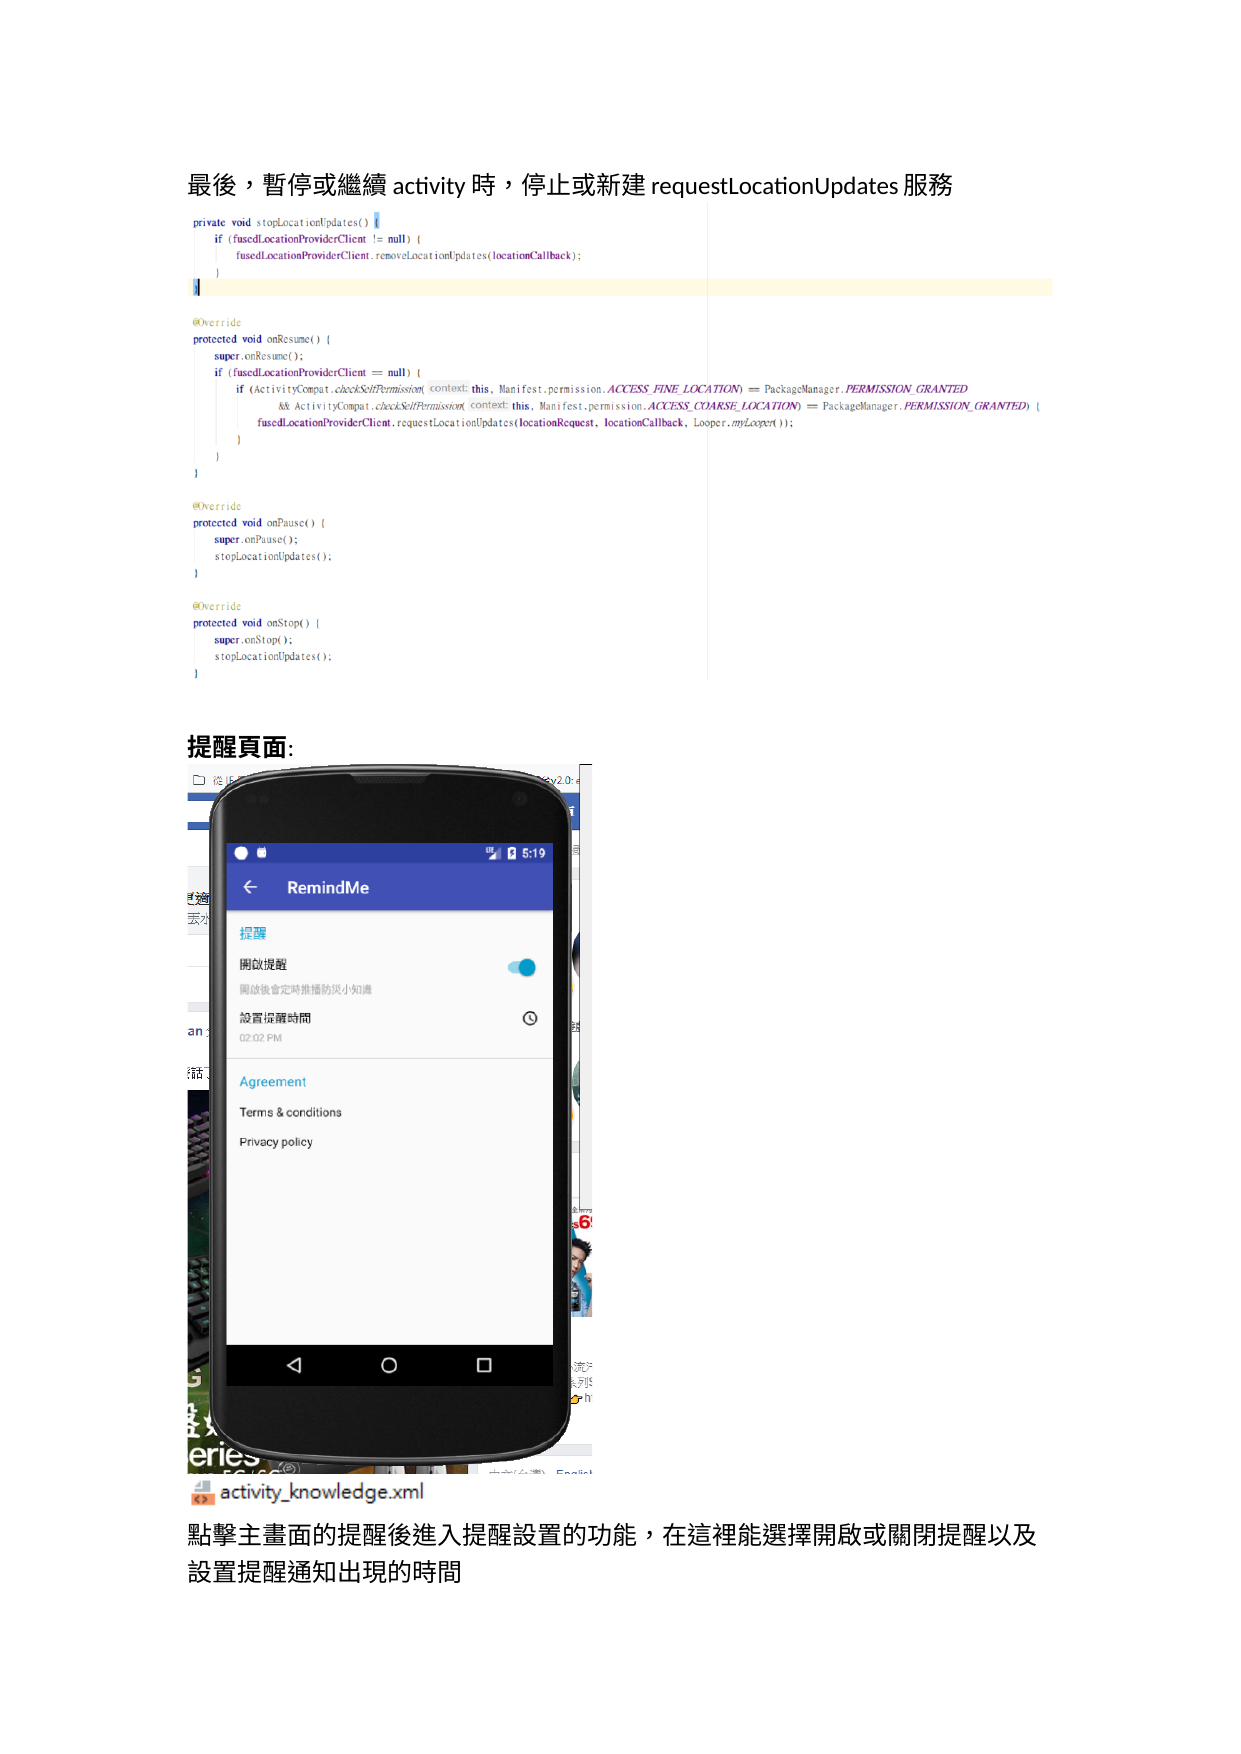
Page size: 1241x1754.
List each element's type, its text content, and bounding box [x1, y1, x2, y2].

picture [187, 202, 1053, 681]
picture [187, 764, 593, 1474]
picture [187, 1477, 426, 1507]
text 最後，暫停或繼續activity時，停止或新建requestLocationUpdates服務 [187, 164, 1053, 202]
text 提醒頁面: [187, 727, 1053, 764]
text 點擊主畫面的提醒後進入提醒設置的功能，在這裡能選擇開啟或關閉提醒以及設置提醒通知出現的時間 [187, 1514, 1053, 1589]
